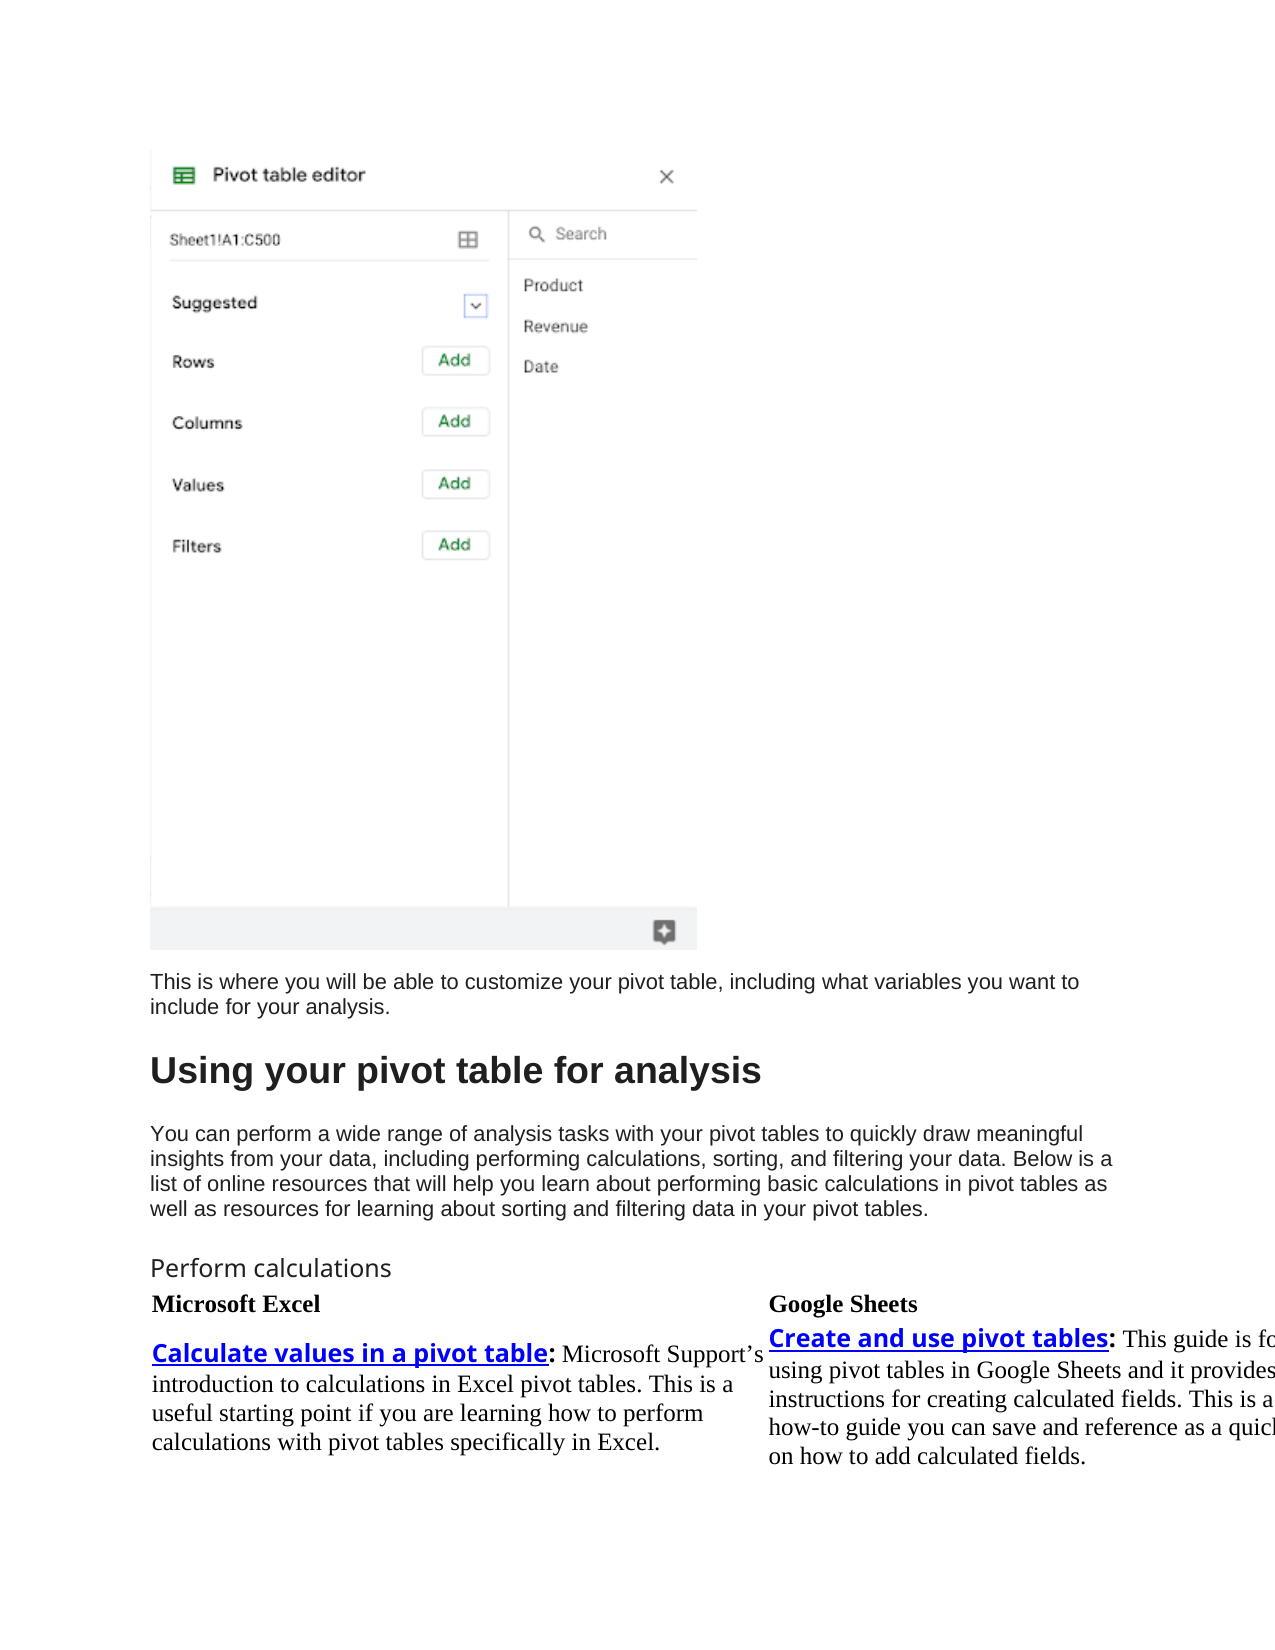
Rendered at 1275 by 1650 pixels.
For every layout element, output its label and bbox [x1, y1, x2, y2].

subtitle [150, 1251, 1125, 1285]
picture [150, 150, 697, 950]
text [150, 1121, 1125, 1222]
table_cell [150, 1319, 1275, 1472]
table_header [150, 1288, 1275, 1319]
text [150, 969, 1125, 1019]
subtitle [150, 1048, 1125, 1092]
